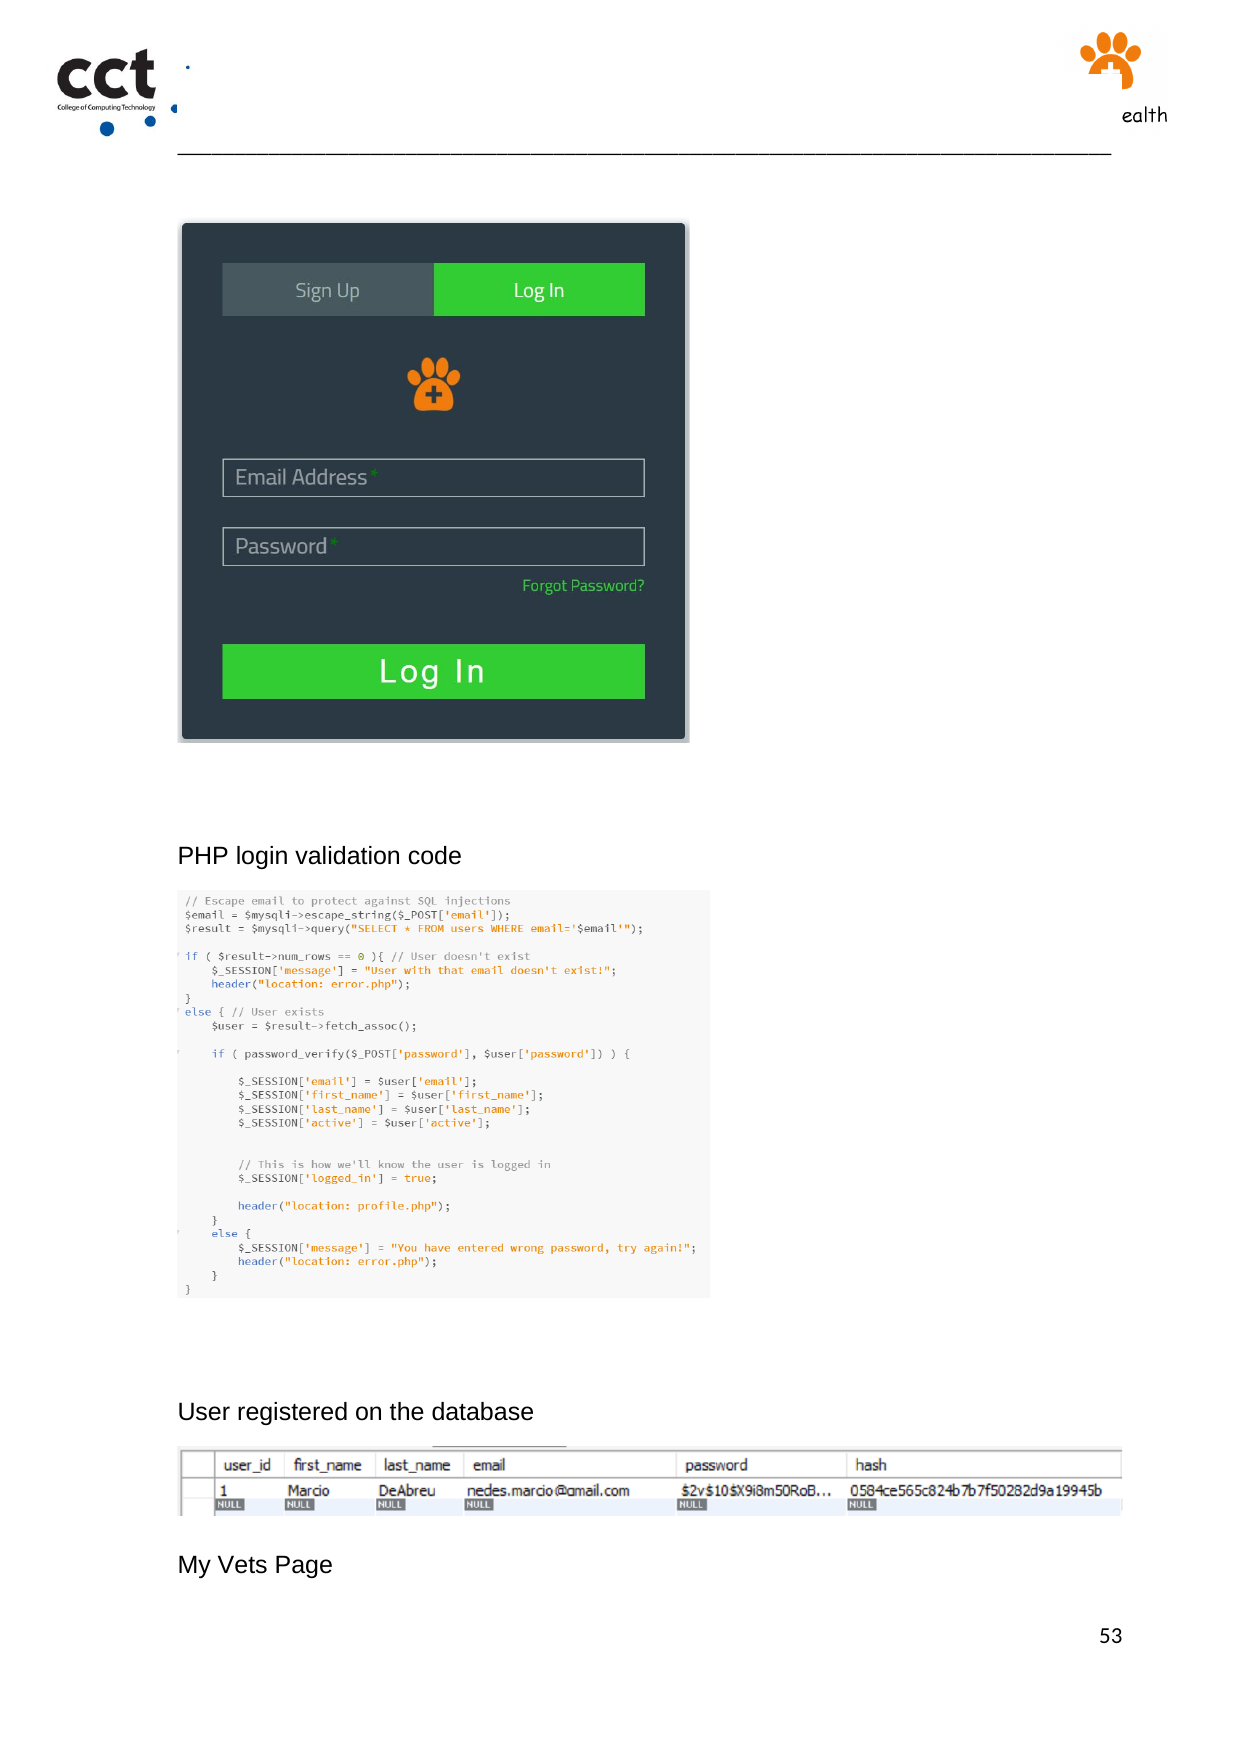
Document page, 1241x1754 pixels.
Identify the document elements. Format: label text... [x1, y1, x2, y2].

text PHP login validation code [177, 841, 1122, 870]
text User registered on the database [177, 1397, 1122, 1426]
picture [37, 33, 209, 143]
picture [177, 217, 690, 743]
picture [177, 890, 711, 1298]
picture [1056, 25, 1169, 134]
text My Vets Page [177, 1551, 1122, 1579]
picture [177, 1446, 1123, 1516]
